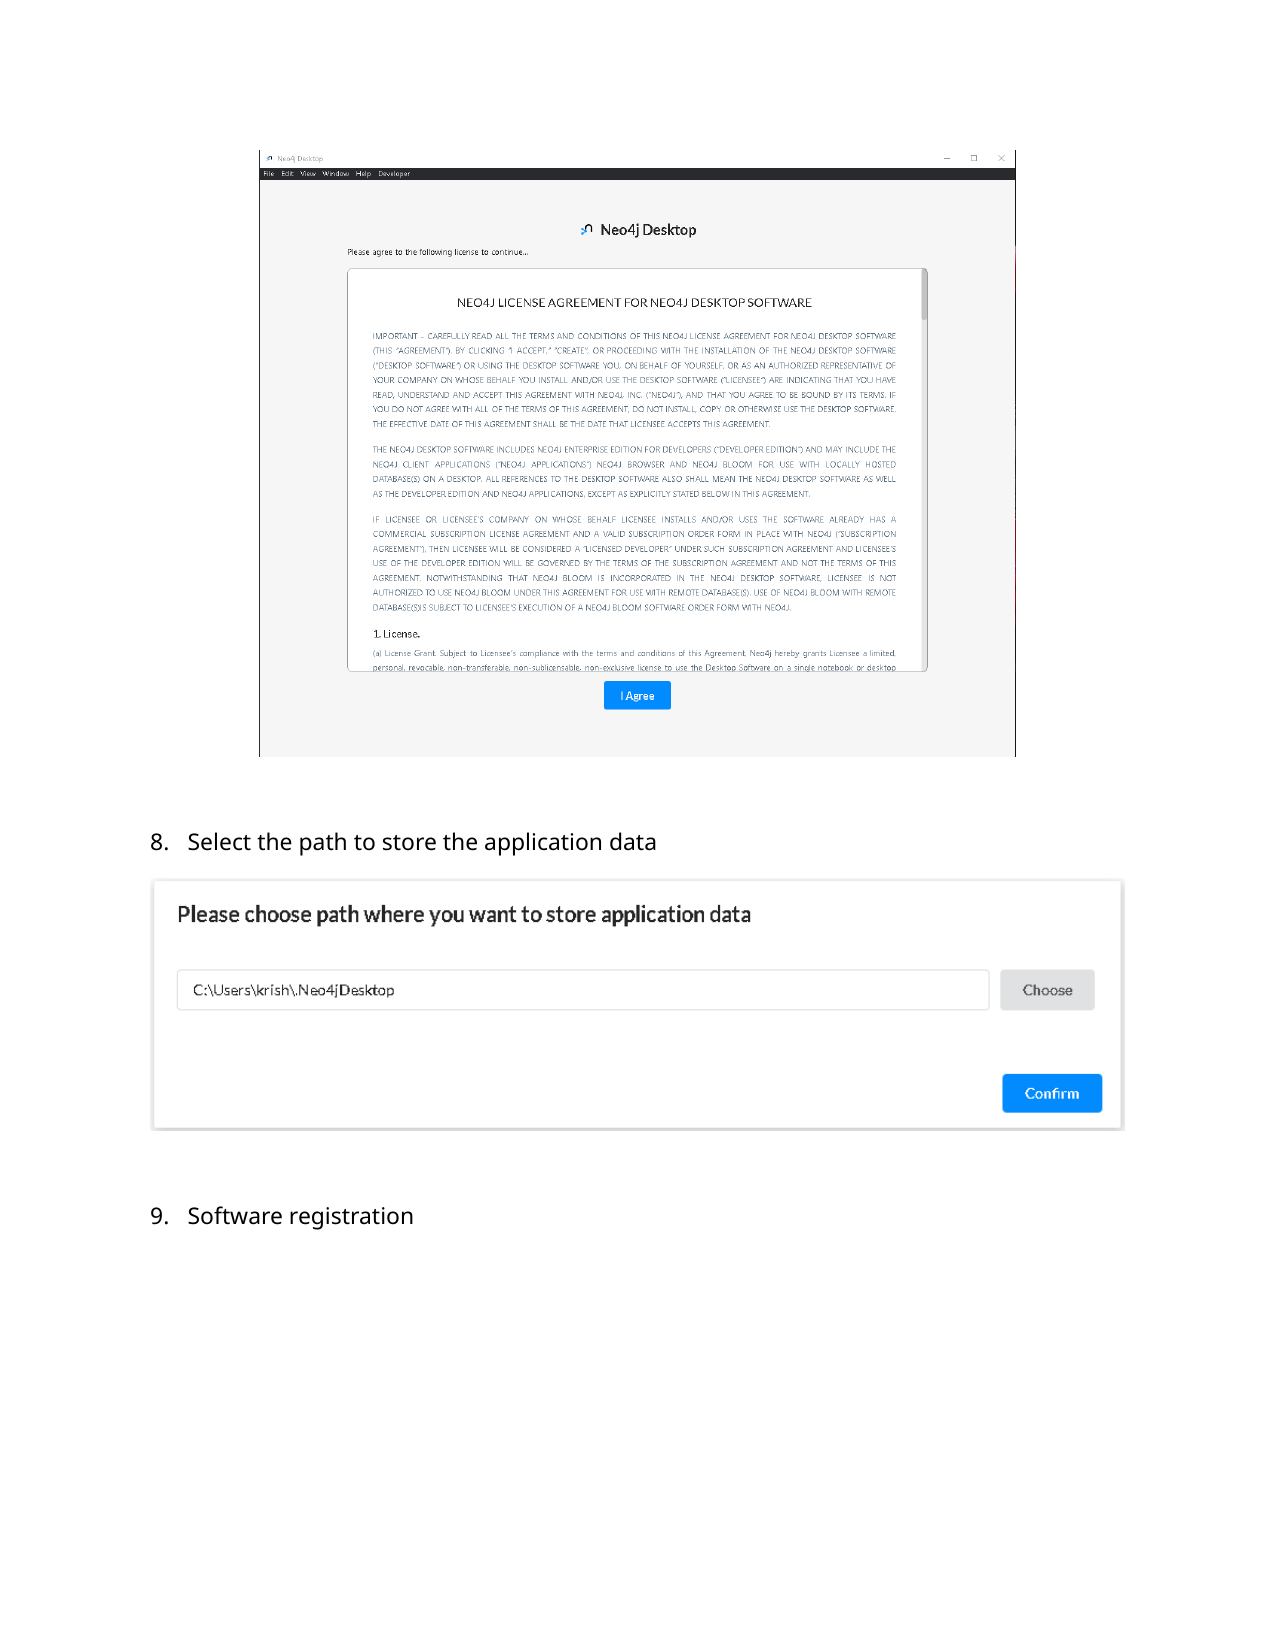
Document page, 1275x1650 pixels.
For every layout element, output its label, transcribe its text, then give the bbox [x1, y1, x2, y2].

picture [150, 878, 1125, 1131]
list Software registration [150, 1200, 1125, 1231]
list Select the path to store the application data [150, 826, 1125, 857]
picture [259, 150, 1016, 757]
